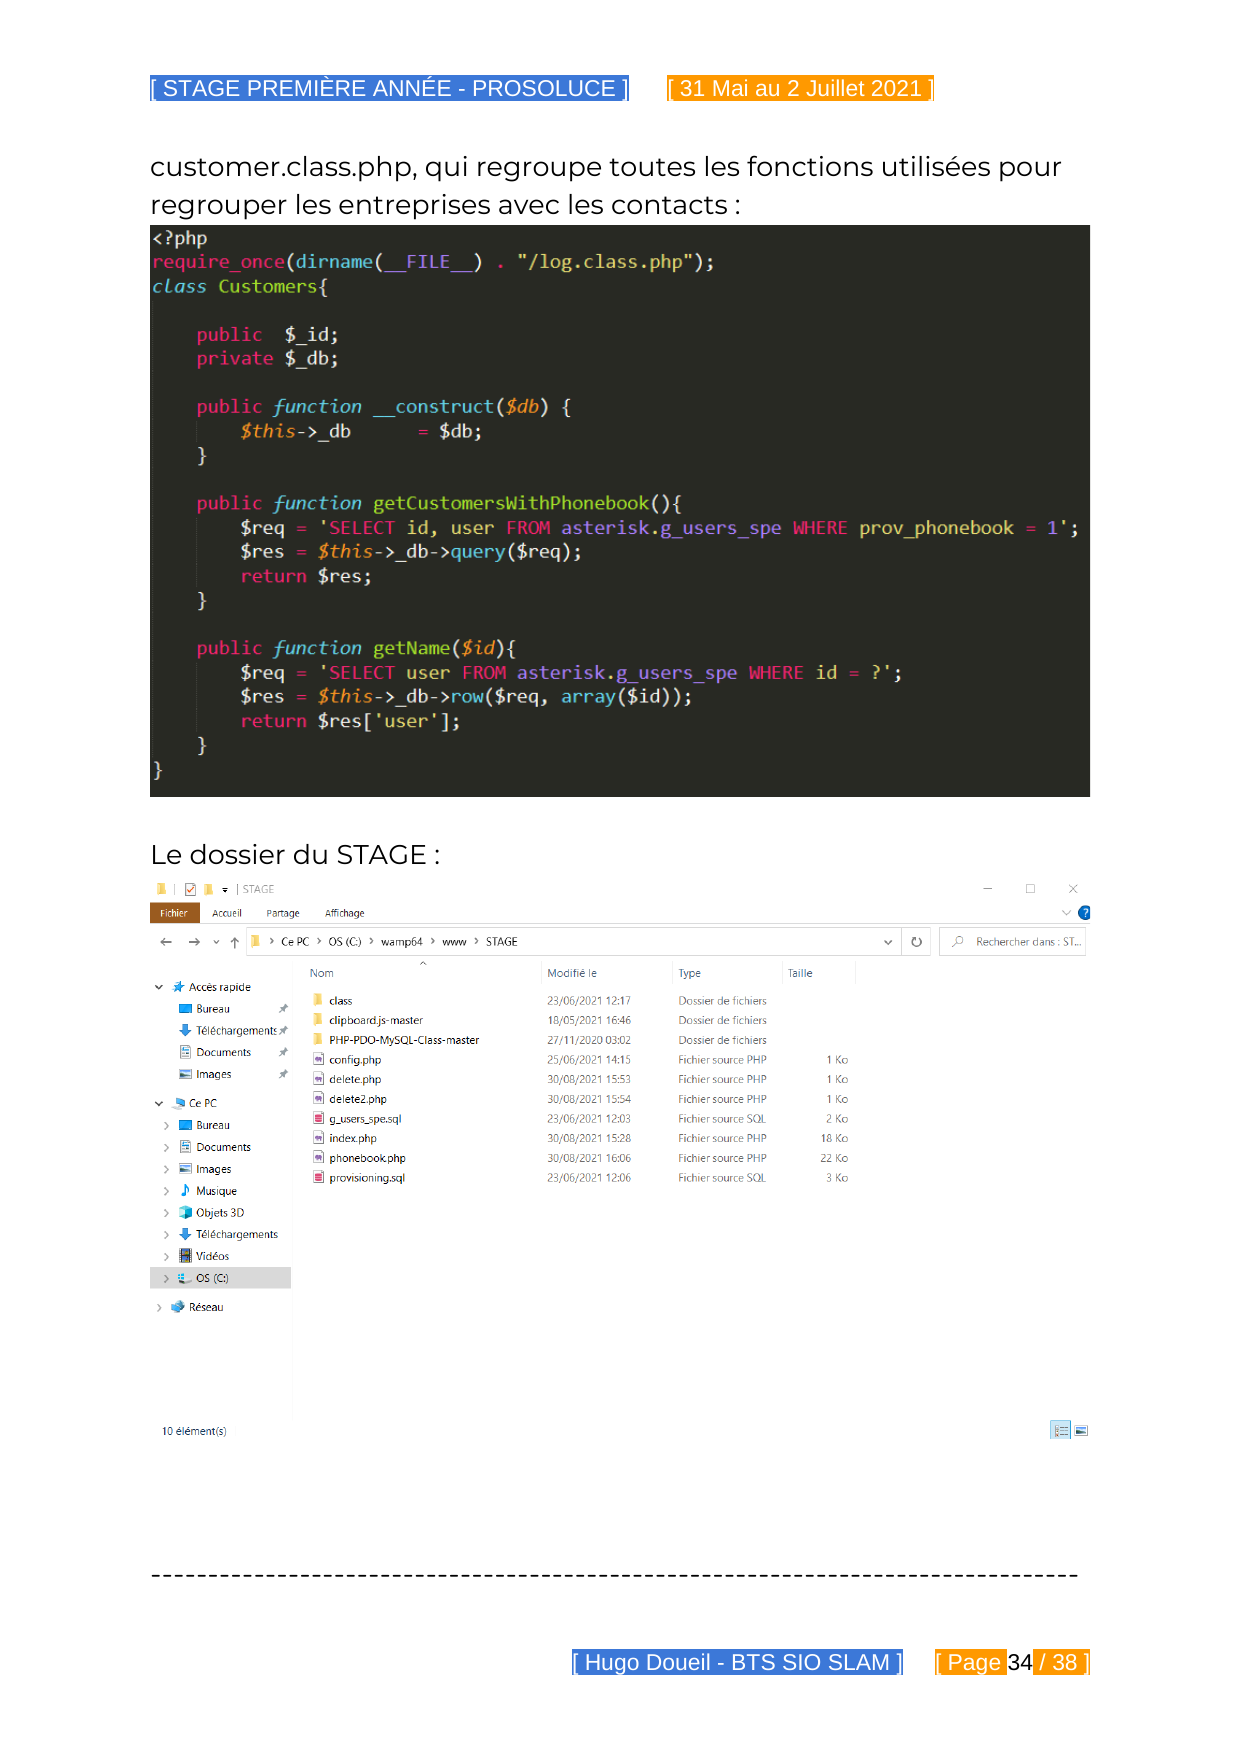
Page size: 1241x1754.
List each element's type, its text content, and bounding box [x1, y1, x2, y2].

picture [150, 876, 1091, 1439]
text customer.class.php, qui regroupe toutes les fonctions utilisées pour regrouper les entreprises avec les contacts : [150, 150, 1090, 221]
picture [150, 225, 1091, 797]
text Le dossier du STAGE : [150, 838, 1090, 871]
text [150, 1556, 1090, 1593]
